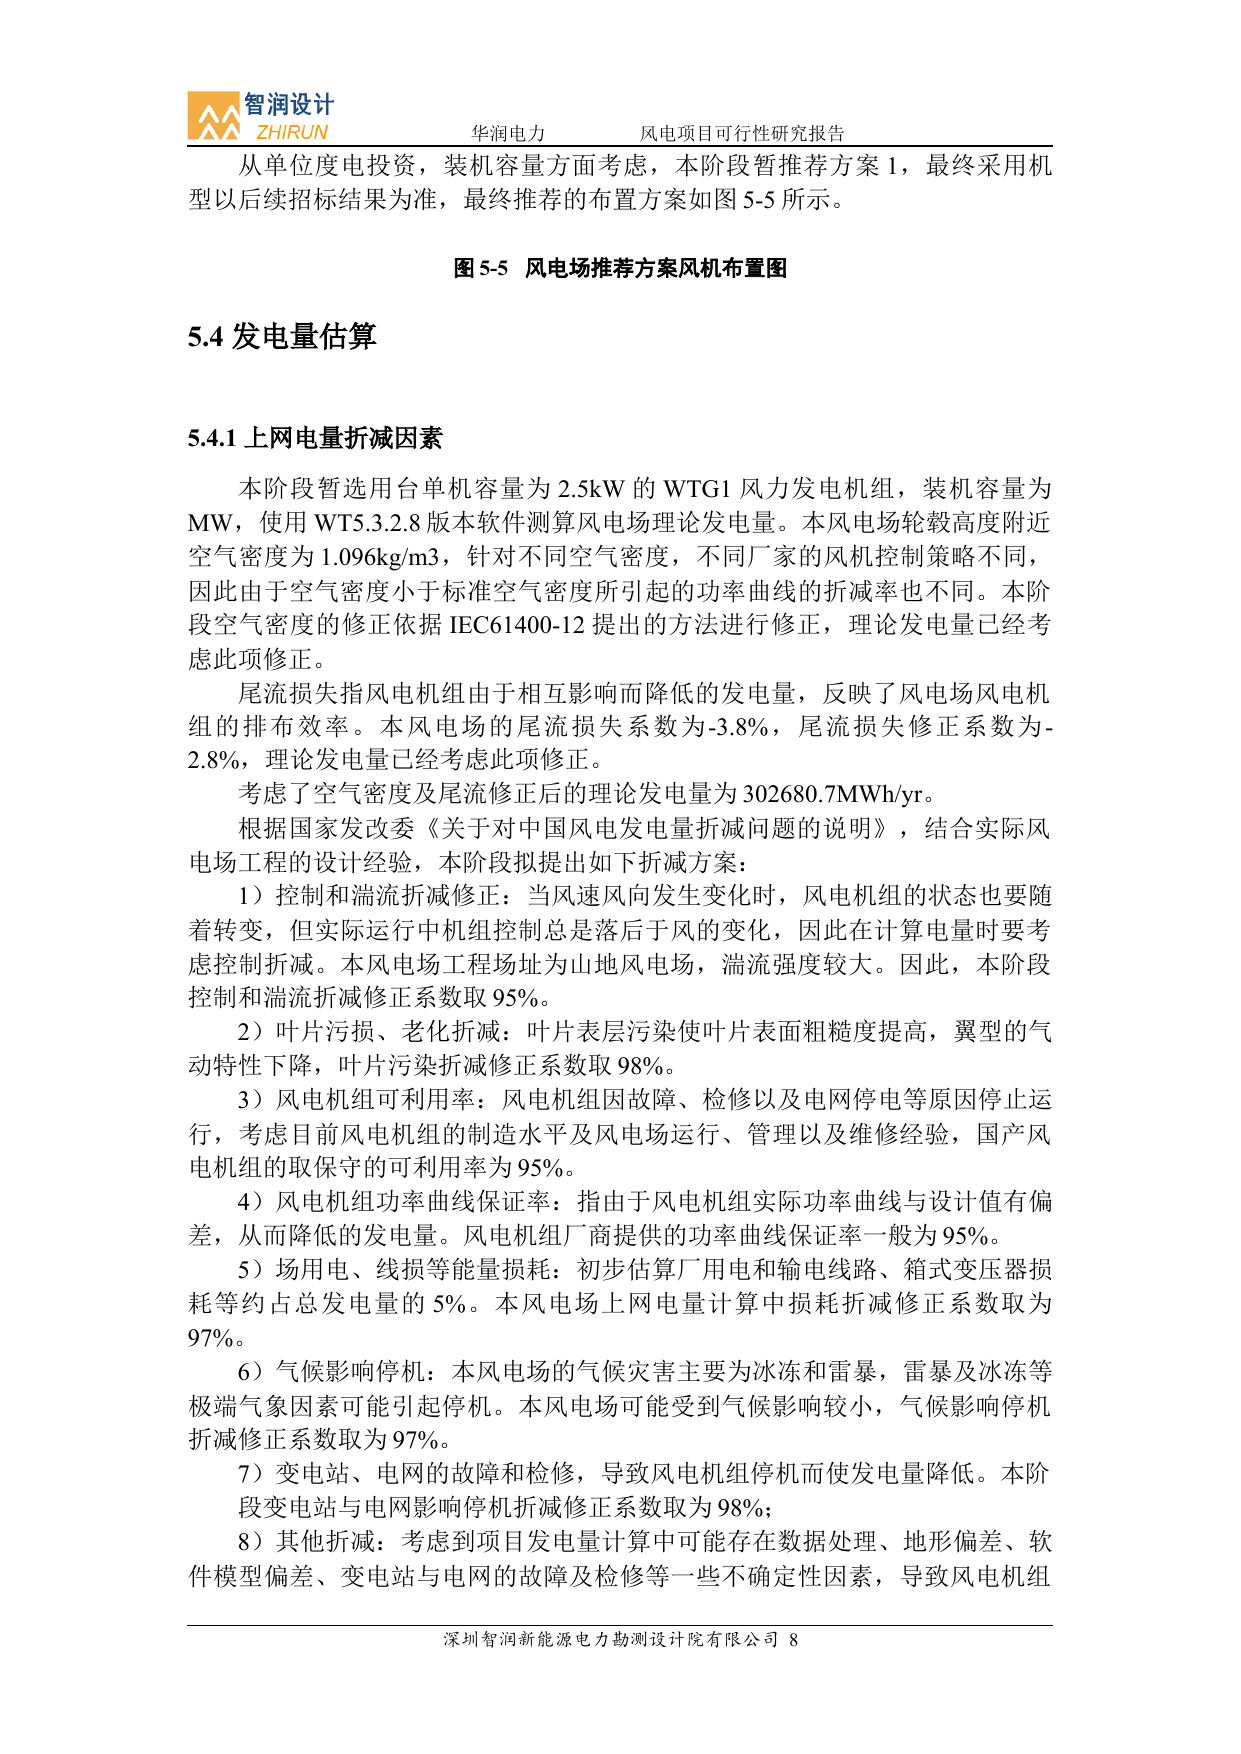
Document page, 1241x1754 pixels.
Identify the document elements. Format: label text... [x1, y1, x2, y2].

text 4）风电机组功率曲线保证率：指由于风电机组实际功率曲线与设计值有偏差，从而降低的发电量。风电机组厂商提供的功率曲线保证率一般为95%。 [187, 1184, 1053, 1252]
text 3）风电机组可利用率：风电机组因故障、检修以及电网停电等原因停止运行，考虑目前风电机组的制造水平及风电场运行、管理以及维修经验，国产风电机组的取保守的可利用率为95%。 [187, 1082, 1053, 1184]
picture [187, 88, 335, 141]
text 根据国家发改委《关于对中国风电发电量折减问题的说明》，结合实际风电场工程的设计经验，本阶段拟提出如下折减方案： [187, 810, 1053, 878]
text 尾流损失指风电机组由于相互影响而降低的发电量，反映了风电场风电机组的排布效率。本风电场的尾流损失系数为-3.8%，尾流损失修正系数为-2.8%，理论发电量已经考虑此项修正。 [187, 674, 1053, 776]
subtitle 5.4 发电量估算 [187, 301, 1053, 369]
text 考虑了空气密度及尾流修正后的理论发电量为302680.7MWh/yr。 [187, 776, 1053, 810]
text 5）场用电、线损等能量损耗：初步估算厂用电和输电线路、箱式变压器损耗等约占总发电量的5%。本风电场上网电量计算中损耗折减修正系数取为97%。 [187, 1252, 1053, 1353]
text 段变电站与电网影响停机折减修正系数取为98%； [187, 1489, 1053, 1523]
text 2）叶片污损、老化折减：叶片表层污染使叶片表面粗糙度提高，翼型的气动特性下降，叶片污染折减修正系数取98%。 [187, 1014, 1053, 1082]
text 本阶段暂选用台单机容量为2.5kW的WTG1风力发电机组，装机容量为MW，使用WT5.3.2.8版本软件测算风电场理论发电量。本风电场轮毂高度附近空气密度为1.096kg/m3，针对不同空气密度，不同厂家的风机控制策略不同，因此由于空气密度小于标准空气密度所引起的功率曲线的折减率也不同。本阶段空气密度的修正依据IEC61400-12提出的方法进行修正，理论发电量已经考虑此项修正。 [187, 471, 1053, 674]
text 1）控制和湍流折减修正：当风速风向发生变化时，风电机组的状态也要随着转变，但实际运行中机组控制总是落后于风的变化，因此在计算电量时要考虑控制折减。本风电场工程场址为山地风电场，湍流强度较大。因此，本阶段控制和湍流折减修正系数取95%。 [187, 878, 1053, 1014]
text 8）其他折减：考虑到项目发电量计算中可能存在数据处理、地形偏差、软件模型偏差、变电站与电网的故障及检修等一些不确定性因素，导致风电机组发电量存在一定的不确定度。本阶段不确定性因素折减修正系数取为96%； [187, 1523, 1053, 1591]
title 5.4.1 上网电量折减因素 [187, 419, 1053, 453]
text 7）变电站、电网的故障和检修，导致风电机组停机而使发电量降低。本阶 [187, 1455, 1053, 1489]
text 从单位度电投资，装机容量方面考虑，本阶段暂推荐方案1，最终采用机型以后续招标结果为准，最终推荐的布置方案如图5-5所示。 [187, 148, 1053, 216]
text 6）气候影响停机：本风电场的气候灾害主要为冰冻和雷暴，雷暴及冰冻等极端气象因素可能引起停机。本风电场可能受到气候影响较小，气候影响停机折减修正系数取为97%。 [187, 1353, 1053, 1455]
text 图5-5 风电场推荐方案风机布置图 [187, 250, 1053, 284]
